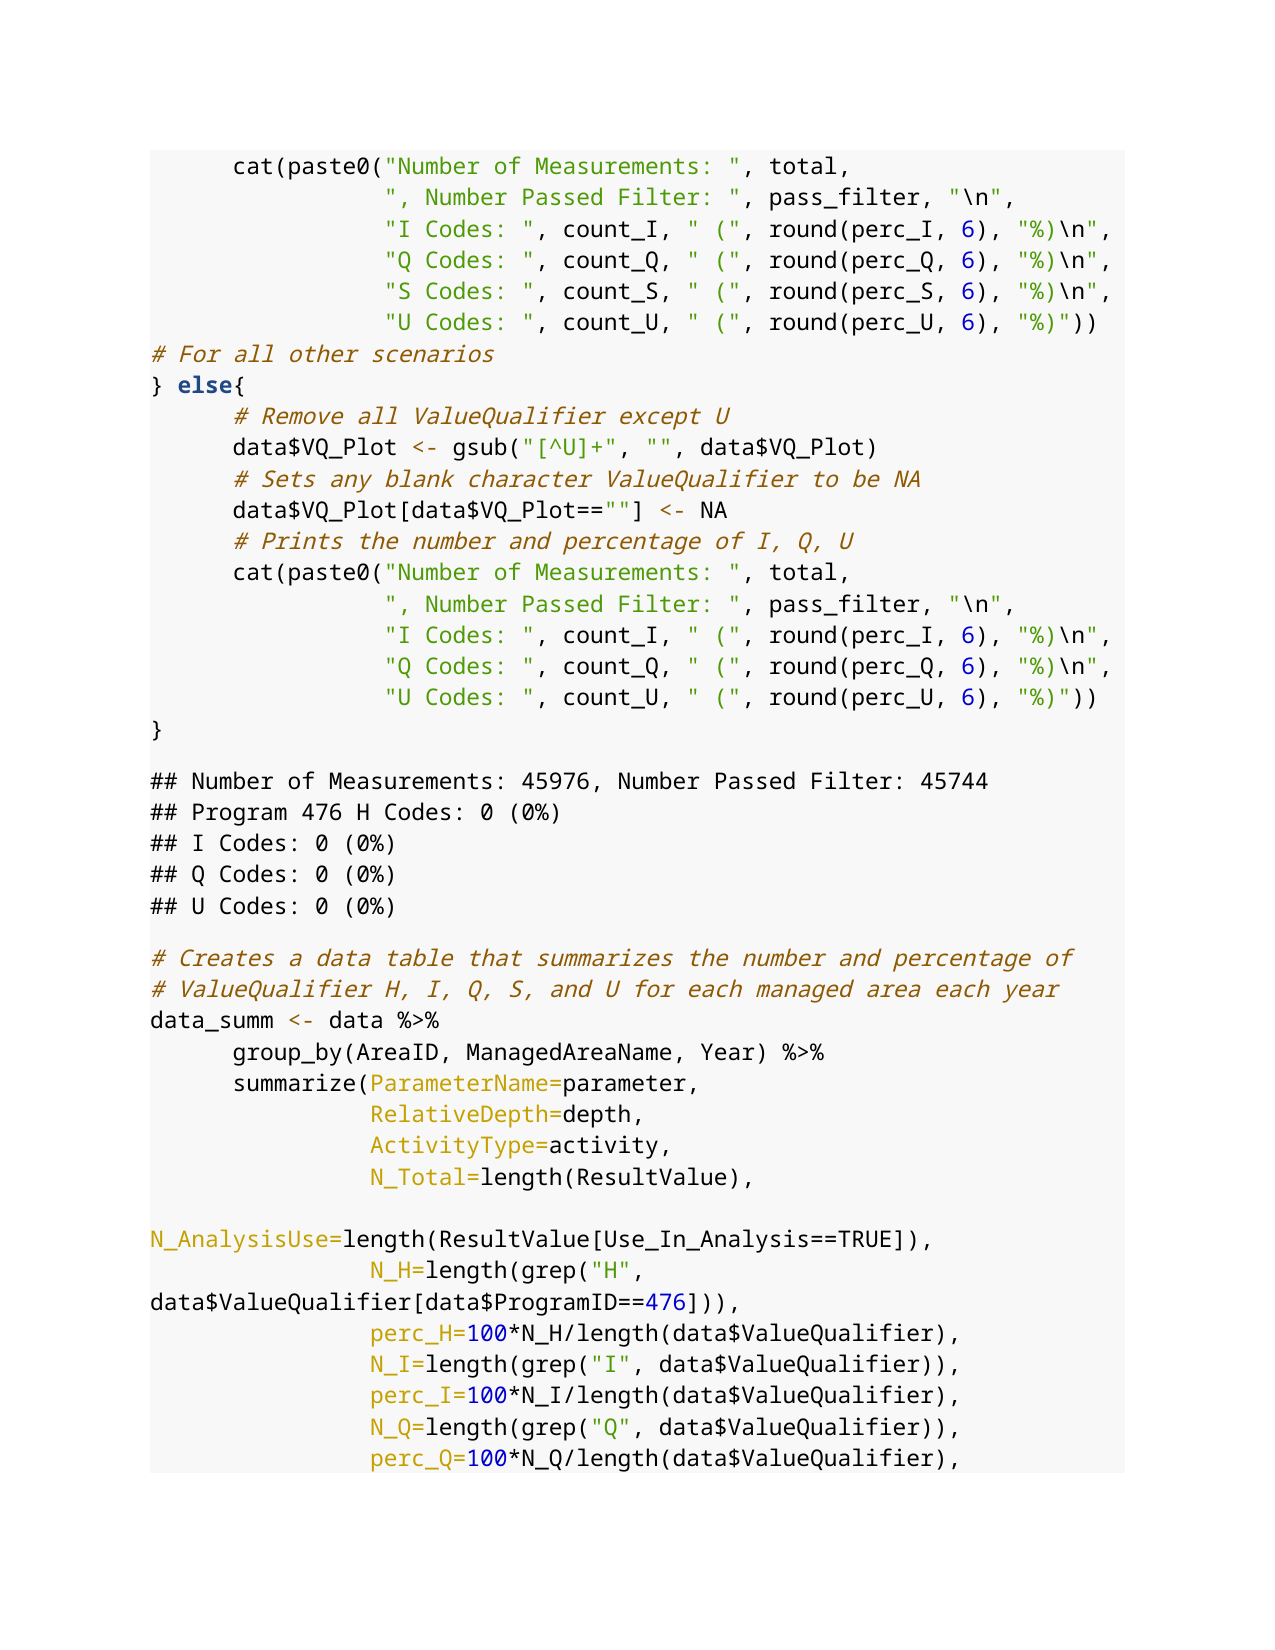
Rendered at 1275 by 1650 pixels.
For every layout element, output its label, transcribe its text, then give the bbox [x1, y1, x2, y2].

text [150, 150, 1125, 744]
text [150, 942, 1125, 1473]
text ## Number of Measurements: 45976, Number Passed Filter: 45744 ## Program 476 H Codes: 0 (0%) ## I Codes: 0 (0%) ## Q Codes: 0 (0%) ## U Codes: 0 (0%) [150, 764, 1125, 921]
